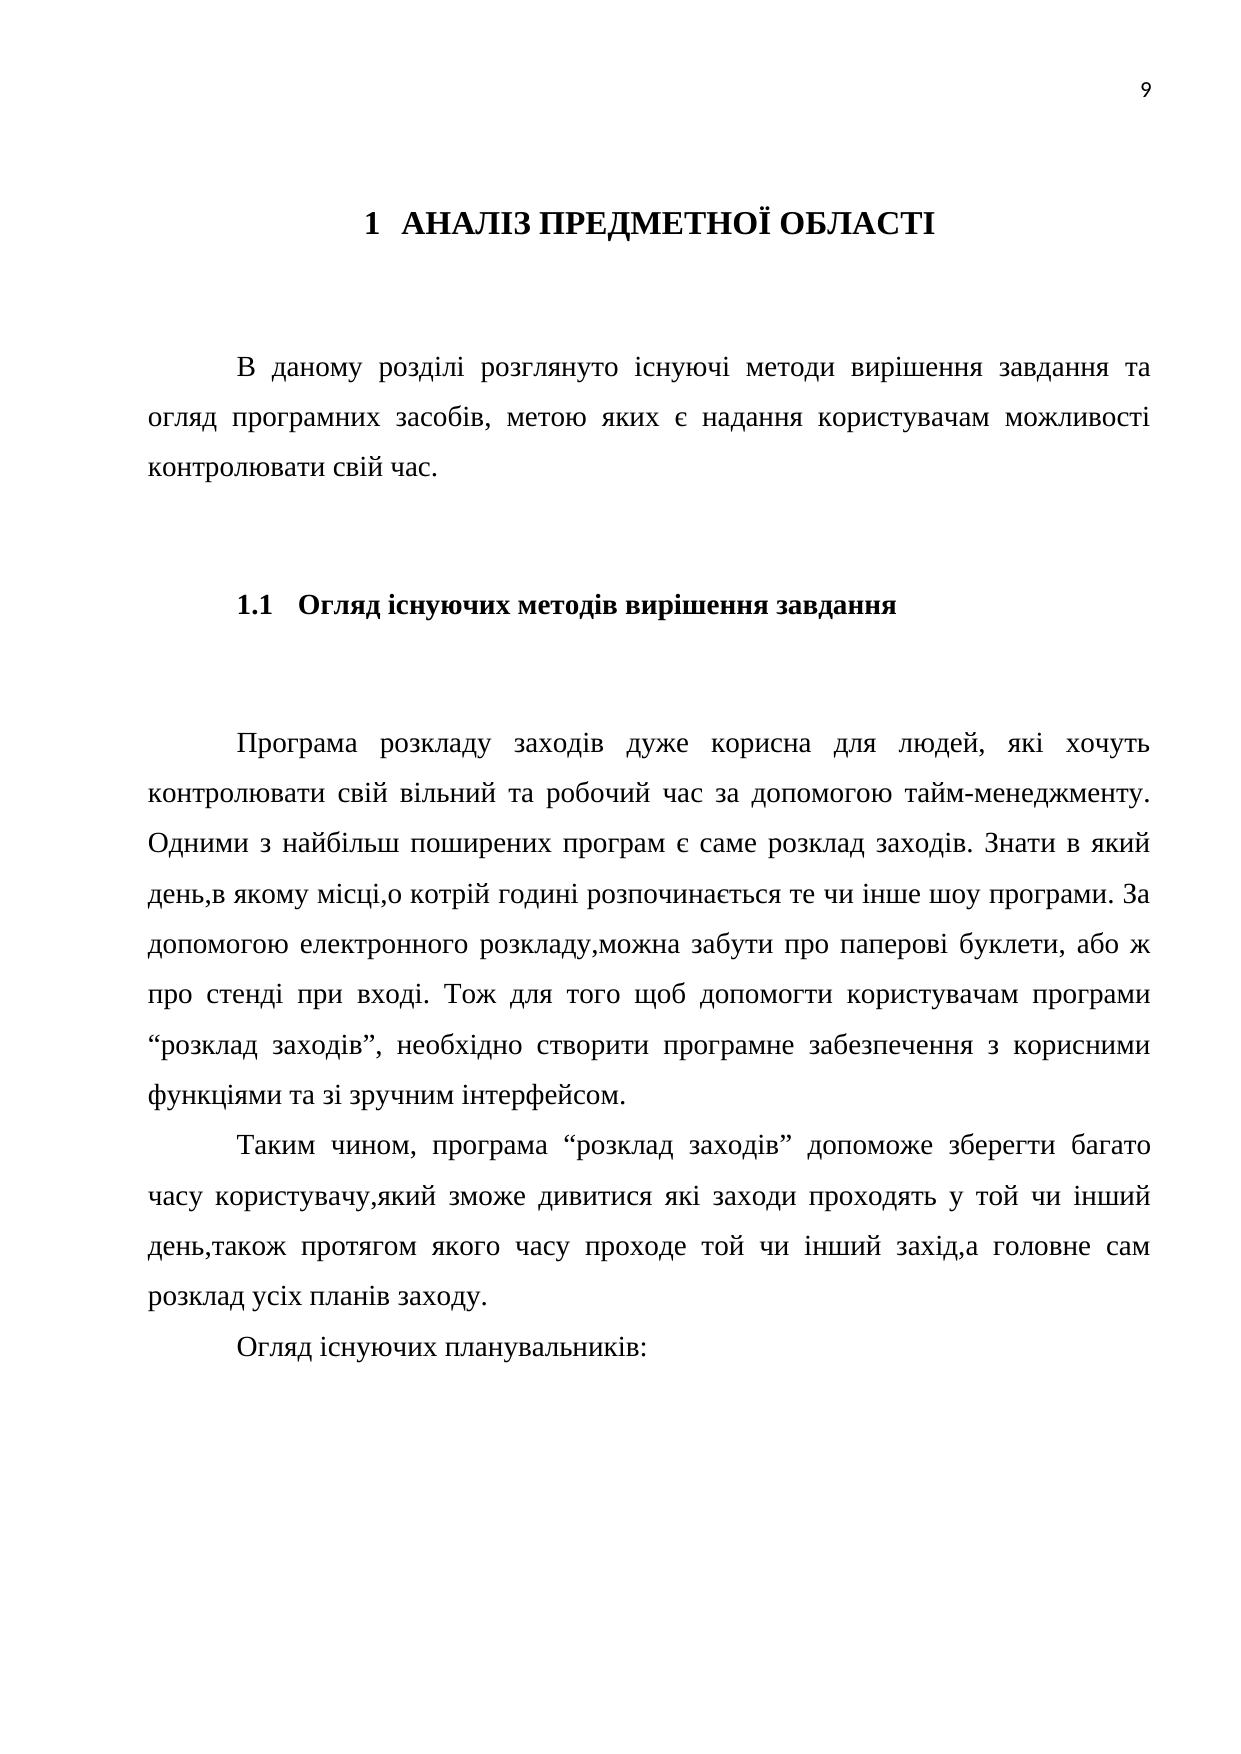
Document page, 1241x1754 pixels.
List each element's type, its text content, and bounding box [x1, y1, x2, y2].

text аналіз предметної області [148, 204, 1152, 242]
text Програма розкладу заходів дуже корисна для людей, які хочуть контролювати свій вільний та робочий час за допомогою тайм-менеджменту. Одними з найбільш поширених програм є саме розклад заходів. Знати в який день,в якому місці,о котрій годині розпочинається те чи інше шоу програми. За допомогою електронного розкладу,можна забути про паперові буклети, або ж про стенді при вході. Тож для того щоб допомогти користувачам програми “розклад заходів”, необхідно створити програмне забезпечення з корисними функціями та зі зручним інтерфейсом. [148, 725, 1152, 1111]
text Огляд існуючих методів вирішення завдання [148, 587, 1152, 621]
text Огляд існуючих планувальників: [148, 1329, 1152, 1362]
text В даному розділі розглянуто існуючі методи вирішення завдання та огляд програмних засобів, метою яких є надання користувачам можливості контролювати свій час. [148, 349, 1152, 483]
text Таким чином, програма “розклад заходів” допоможе зберегти багато часу користувачу,який зможе дивитися які заходи проходять у той чи інший день,також протягом якого часу проходе той чи інший захід,а головне сам розклад усіх планів заходу. [148, 1127, 1152, 1312]
